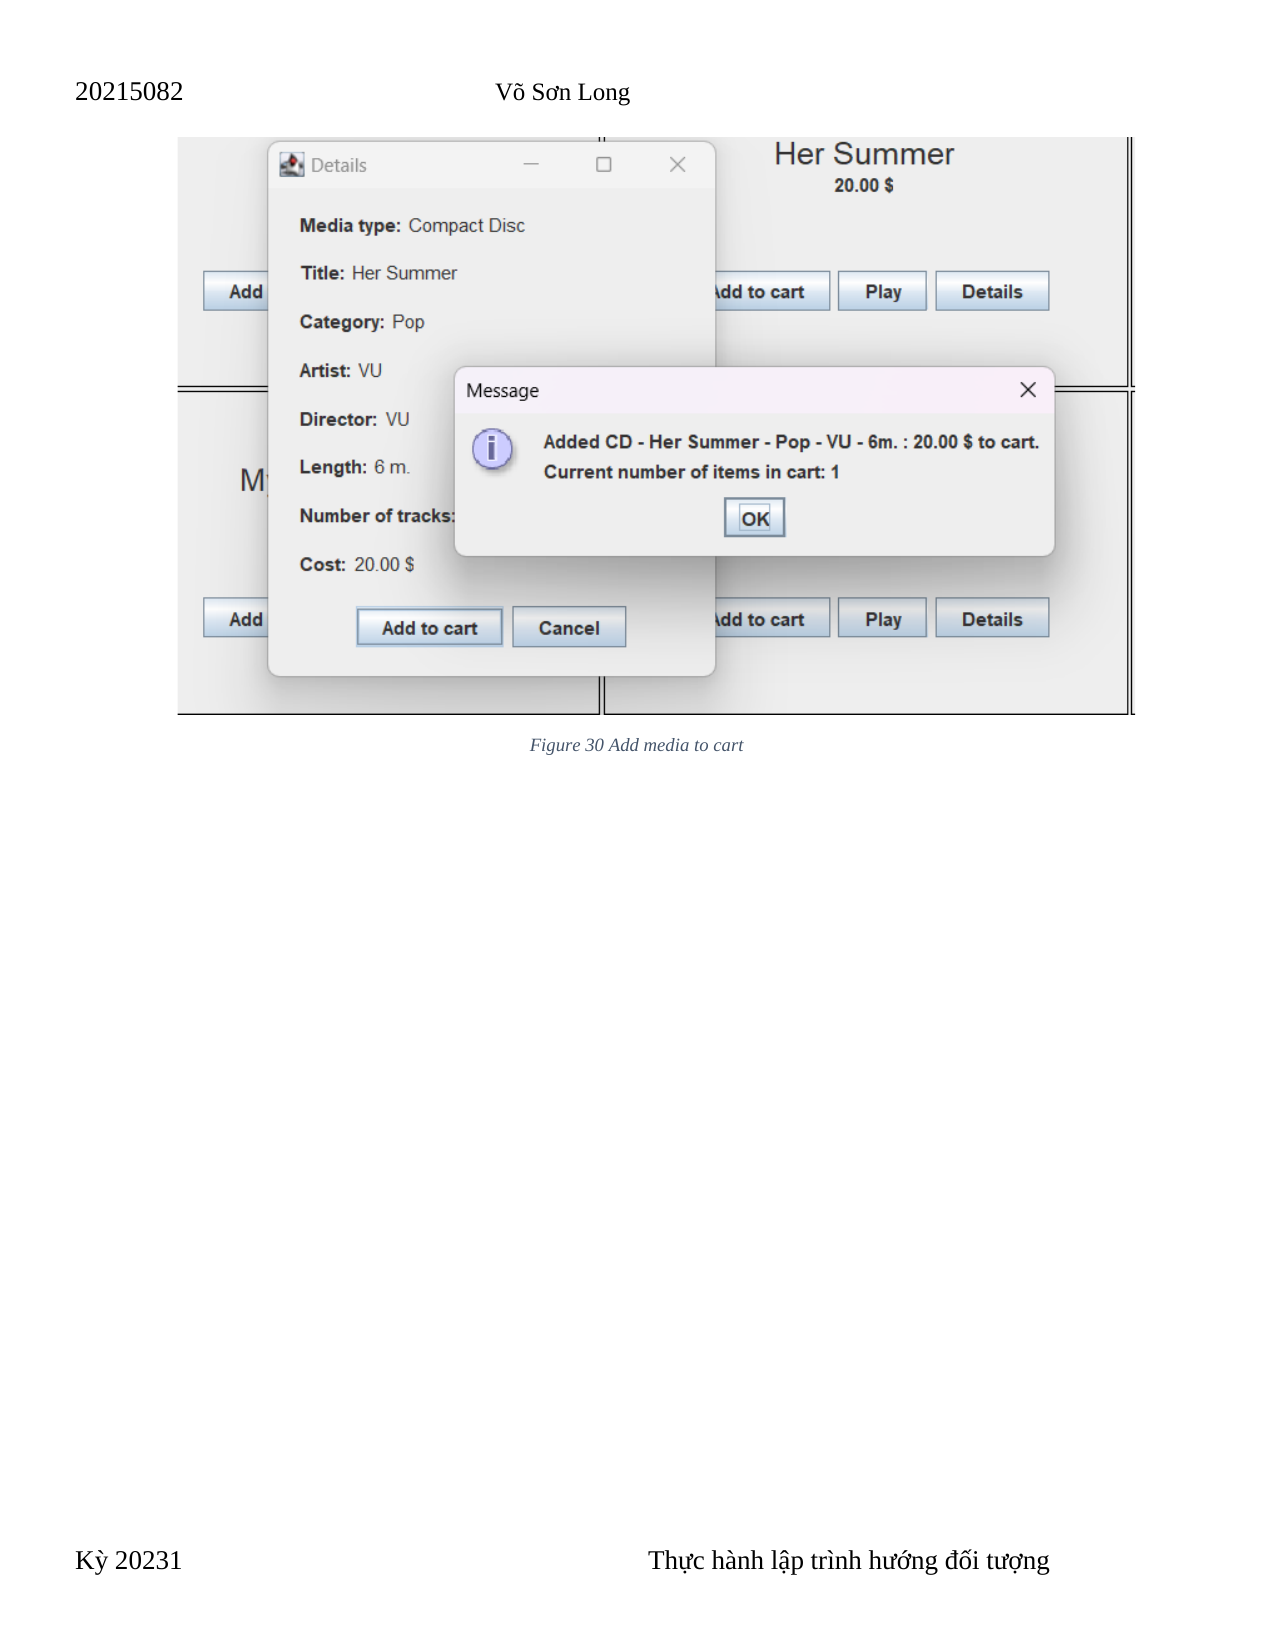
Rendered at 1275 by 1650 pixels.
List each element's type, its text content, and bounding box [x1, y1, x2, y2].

picture [177, 137, 1136, 715]
text Figure 30 Add media to cart [75, 734, 1200, 756]
